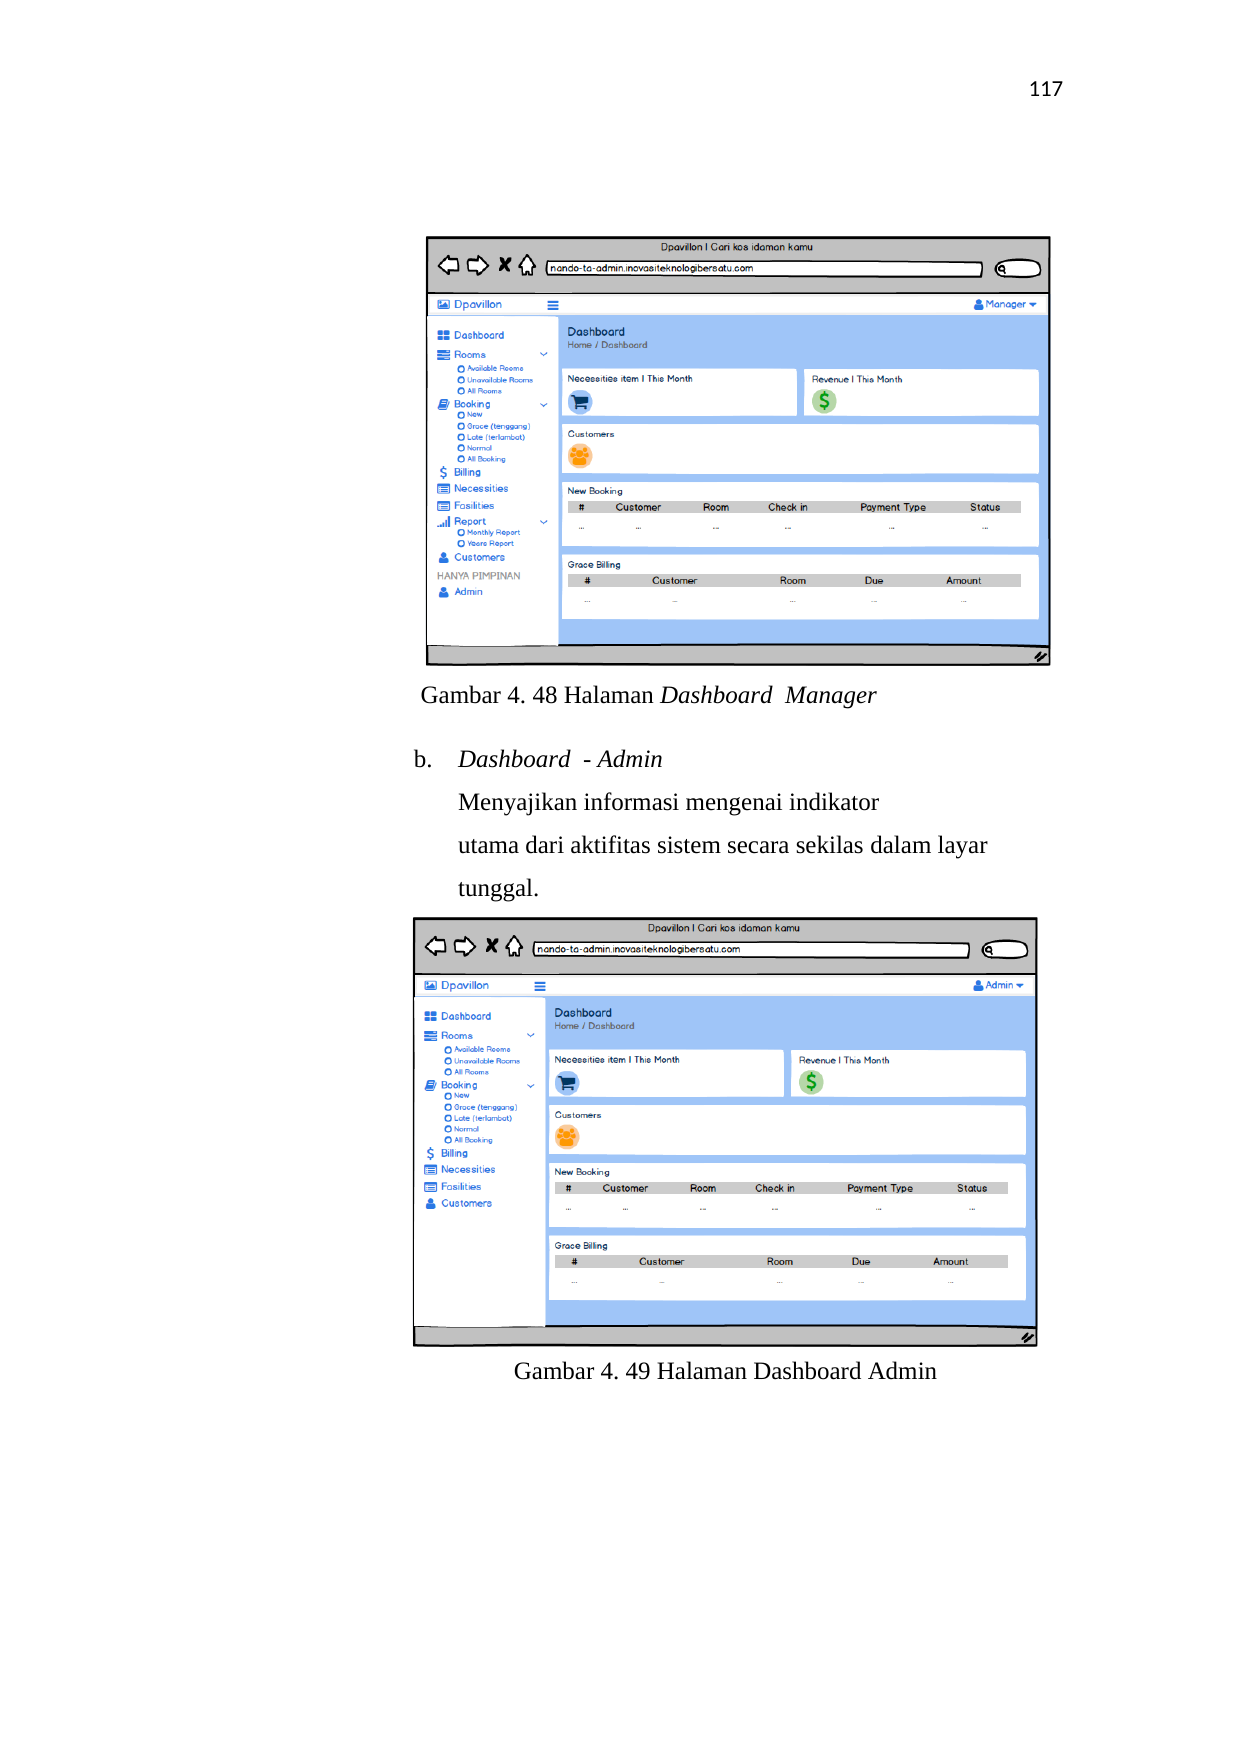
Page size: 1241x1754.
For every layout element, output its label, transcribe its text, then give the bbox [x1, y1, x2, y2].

text Menyajikan informasi mengenai indikator utama dari aktifitas sistem secara sekilas dalam layar tunggal. [458, 787, 1063, 902]
text Gambar 4. 48 Halaman Dashboard Manager [236, 680, 1063, 709]
picture [425, 236, 1051, 666]
picture [412, 917, 1038, 1347]
list Dashboard - Admin [413, 744, 1063, 773]
